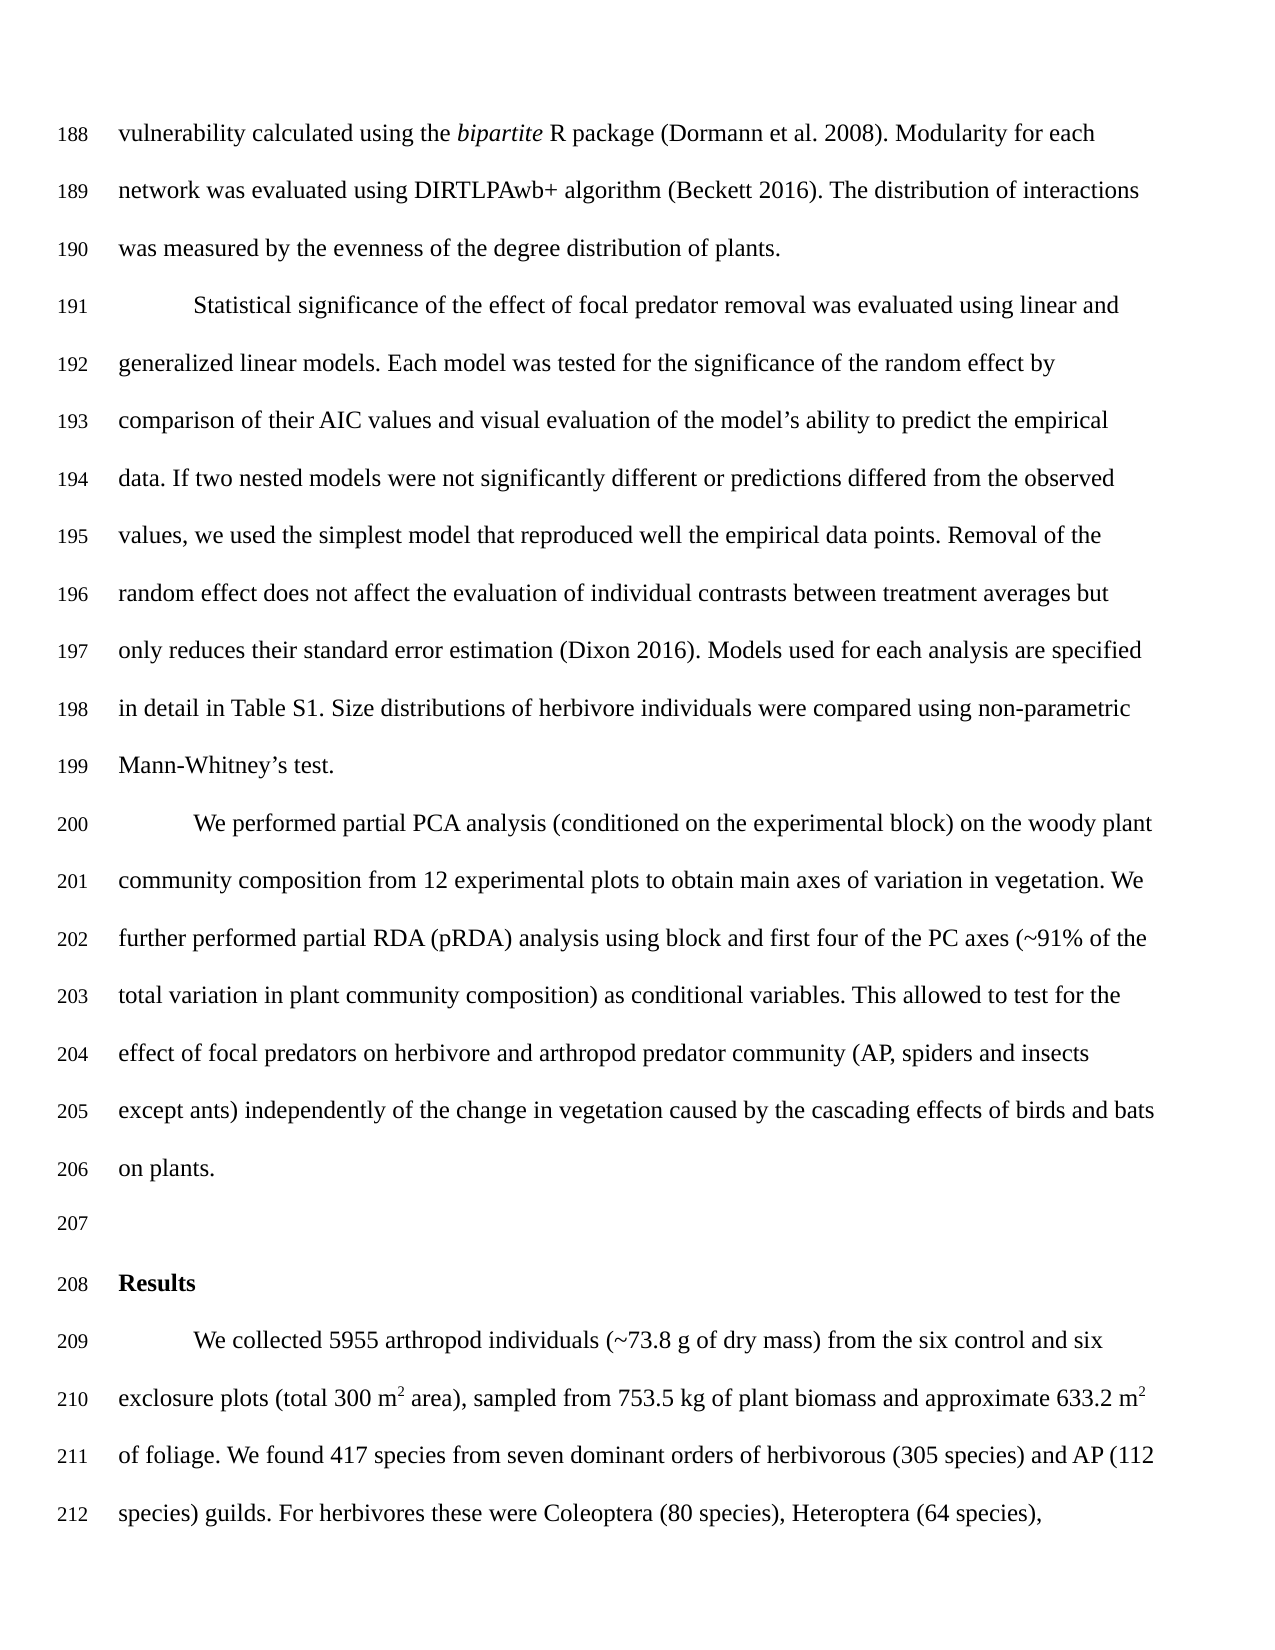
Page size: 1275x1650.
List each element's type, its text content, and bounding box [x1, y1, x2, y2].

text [118, 118, 1157, 262]
text Results [118, 1268, 1157, 1297]
text We performed partial PCA analysis (conditioned on the experimental block) on the woody plant community composition from 12 experimental plots to obtain main axes of variation in vegetation. We further performed partial RDA (pRDA) analysis using block and first four of the PC axes (~91% of the total variation in plant community composition) as conditional variables. This allowed to test for the effect of focal predators on herbivore and arthropod predator community (AP, spiders and insects except ants) independently of the change in vegetation caused by the cascading effects of birds and bats on plants. [118, 808, 1157, 1182]
text Statistical significance of the effect of focal predator removal was evaluated using linear and generalized linear models. Each model was tested for the significance of the random effect by comparison of their AIC values and visual evaluation of the model’s ability to predict the empirical data. If two nested models were not significantly different or predictions differed from the observed values, we used the simplest model that reproduced well the empirical data points. Removal of the random effect does not affect the evaluation of individual contrasts between treatment averages but only reduces their standard error estimation (Dixon 2016). Models used for each analysis are specified in detail in Table S1. Size distributions of herbivore individuals were compared using non-parametric Mann-Whitney’s test. [118, 291, 1157, 779]
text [118, 1326, 1157, 1527]
